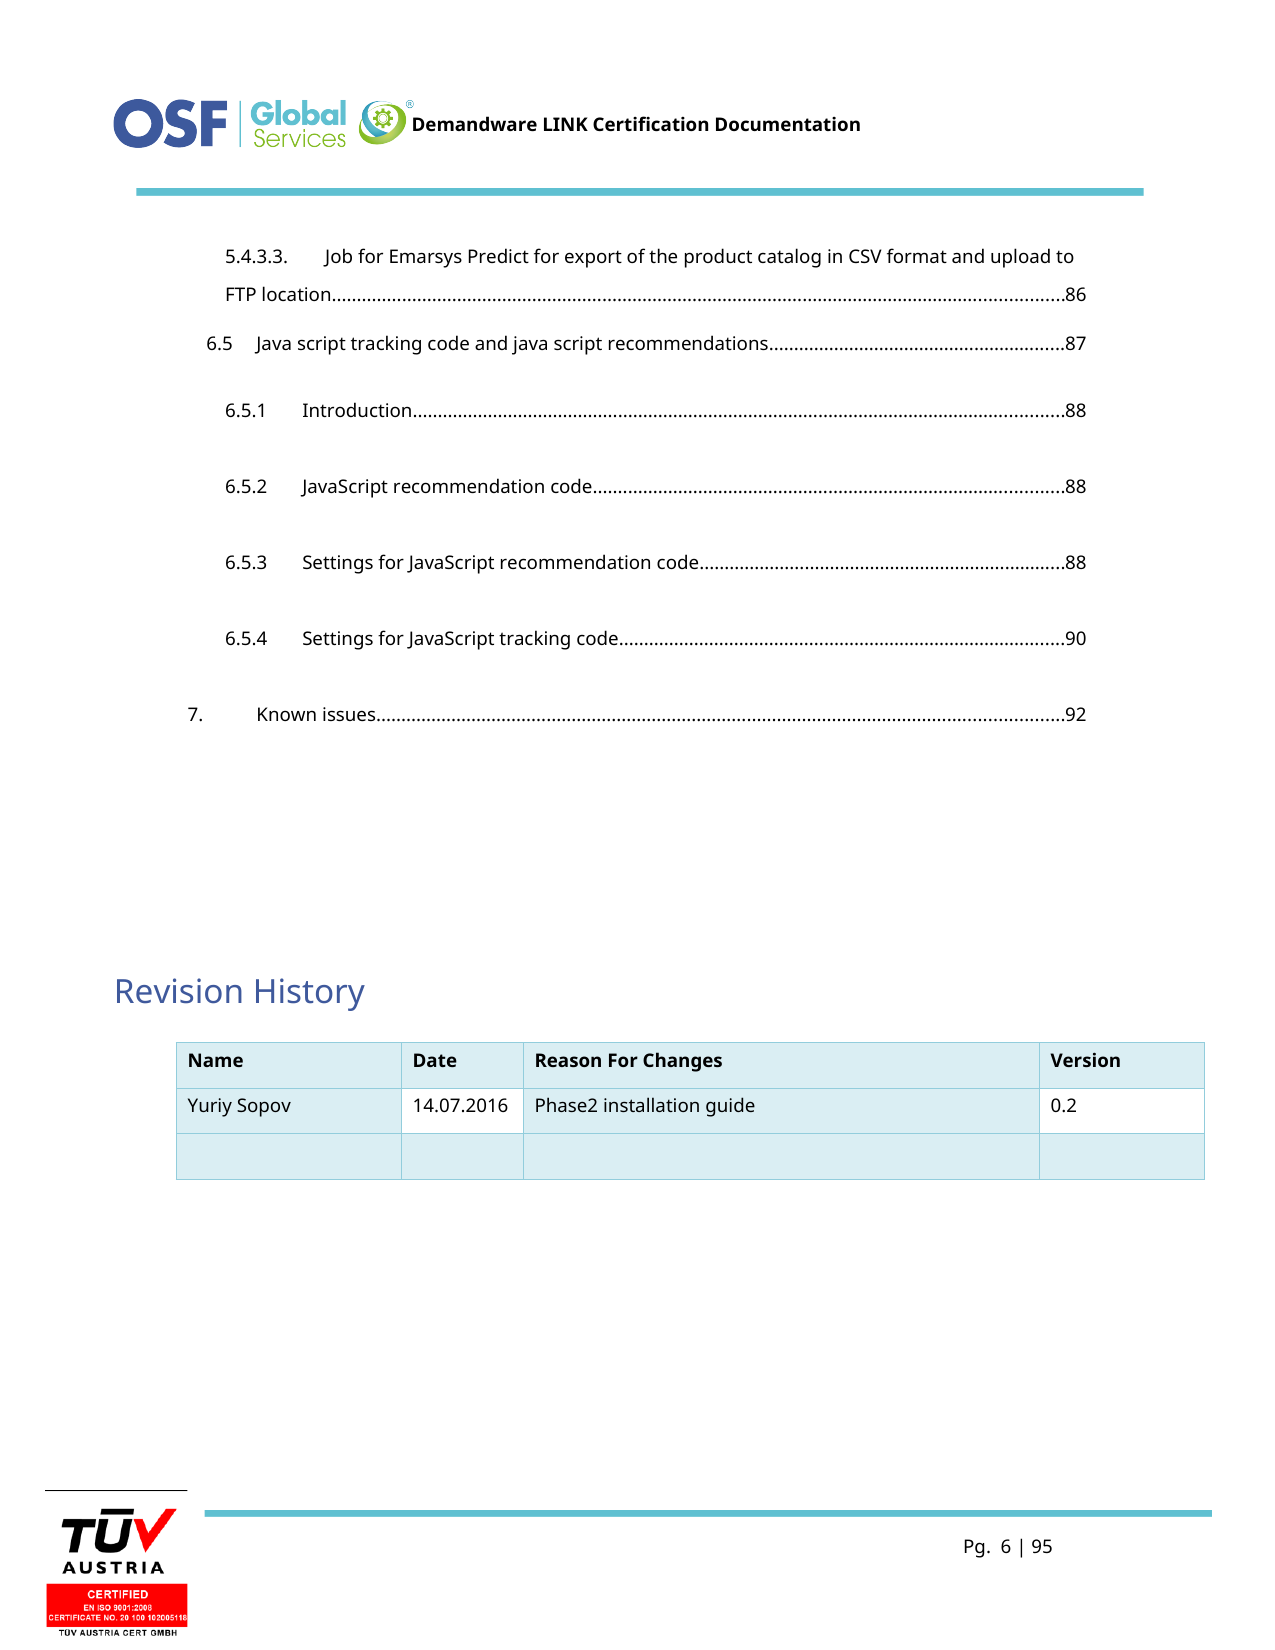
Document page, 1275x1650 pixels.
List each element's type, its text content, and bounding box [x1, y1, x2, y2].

table_header Name [177, 1043, 401, 1088]
table_cell 0.2 [1040, 1089, 1204, 1133]
table_header Version [1040, 1043, 1204, 1088]
table_cell 14.07.2016 [402, 1089, 523, 1133]
table_header Reason For Changes [524, 1043, 1039, 1088]
table_header Date [402, 1043, 523, 1088]
table_cell [524, 1134, 1039, 1179]
picture [43, 1490, 187, 1634]
picture [136, 188, 1144, 196]
text Revision History [114, 968, 1087, 1013]
picture [113, 99, 414, 148]
table_cell [402, 1134, 523, 1179]
table_cell [1040, 1134, 1204, 1179]
table_cell [177, 1134, 401, 1179]
picture [204, 1510, 1212, 1517]
table_cell Yuriy Sopov [177, 1089, 401, 1133]
table_cell Phase2 installation guide [524, 1089, 1039, 1133]
